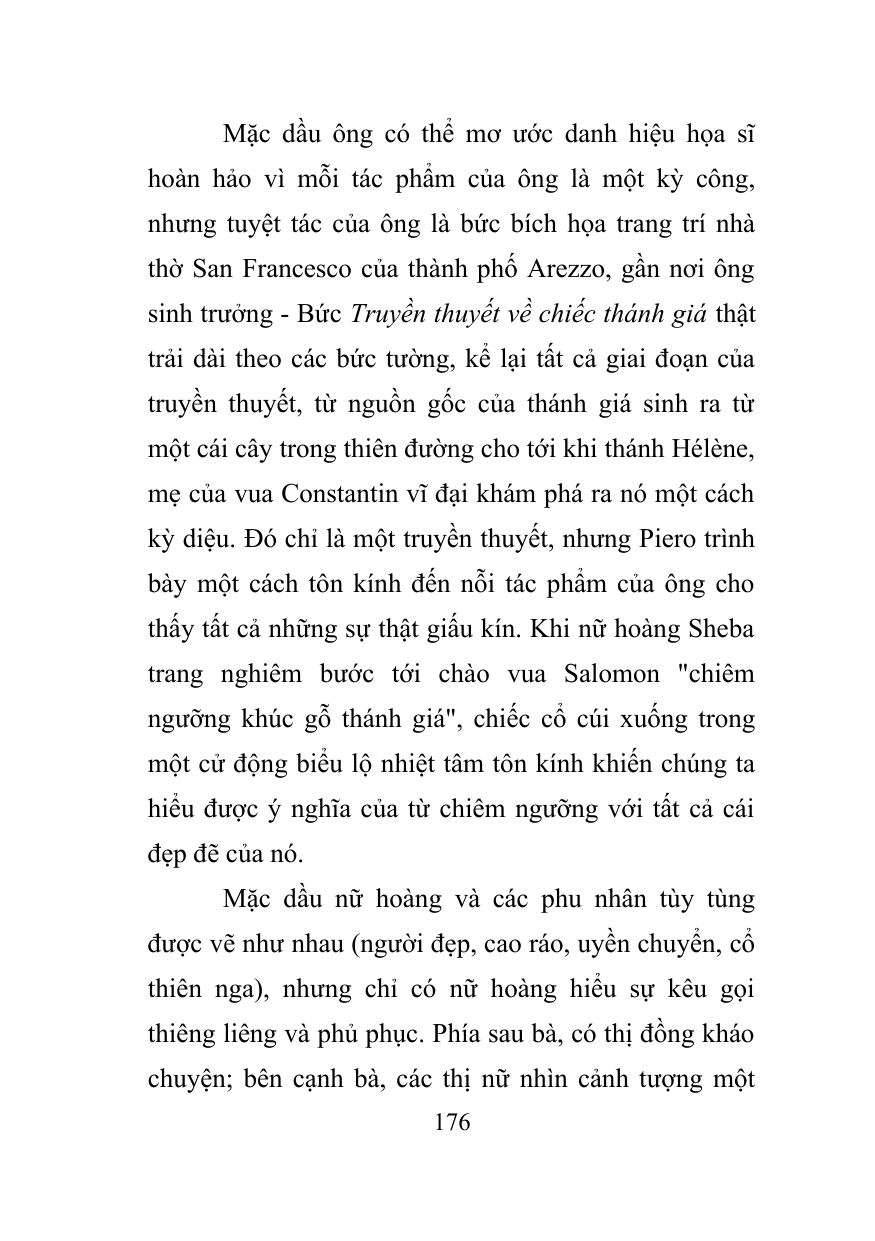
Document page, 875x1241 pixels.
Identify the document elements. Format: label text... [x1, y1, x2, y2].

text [148, 883, 756, 1093]
text Mặc dầu ông có thể mơ ước danh hiệu họa sĩ hoàn hảo vì mỗi tác phẩm của ông là một kỳ công, nhưng tuyệt tác của ông là bức bích họa trang trí nhà thờ San Francesco của thành phố Arezzo, gần nơi ông sinh trưởng - Bức Truyền thuyết về chiếc thánh giá thật trải dài theo các bức tường, kể lại tất cả giai đoạn của truyền thuyết, từ nguồn gốc của thánh giá sinh ra từ một cái cây trong thiên đường cho tới khi thánh Hélène, mẹ của vua Constantin vĩ đại khám phá ra nó một cách kỳ diệu. Đó chỉ là một truyền thuyết, nhưng Piero trình bày một cách tôn kính đến nỗi tác phẩm của ông cho thấy tất cả những sự thật giấu kín. Khi nữ hoàng Sheba trang nghiêm bước tới chào vua Salomon "chiêm ngưỡng khúc gỗ thánh giá", chiếc cổ cúi xuống trong một cử động biểu lộ nhiệt tâm tôn kính khiến chúng ta hiểu được ý nghĩa của từ chiêm ngưỡng với tất cả cái đẹp đẽ của nó. [148, 118, 756, 868]
